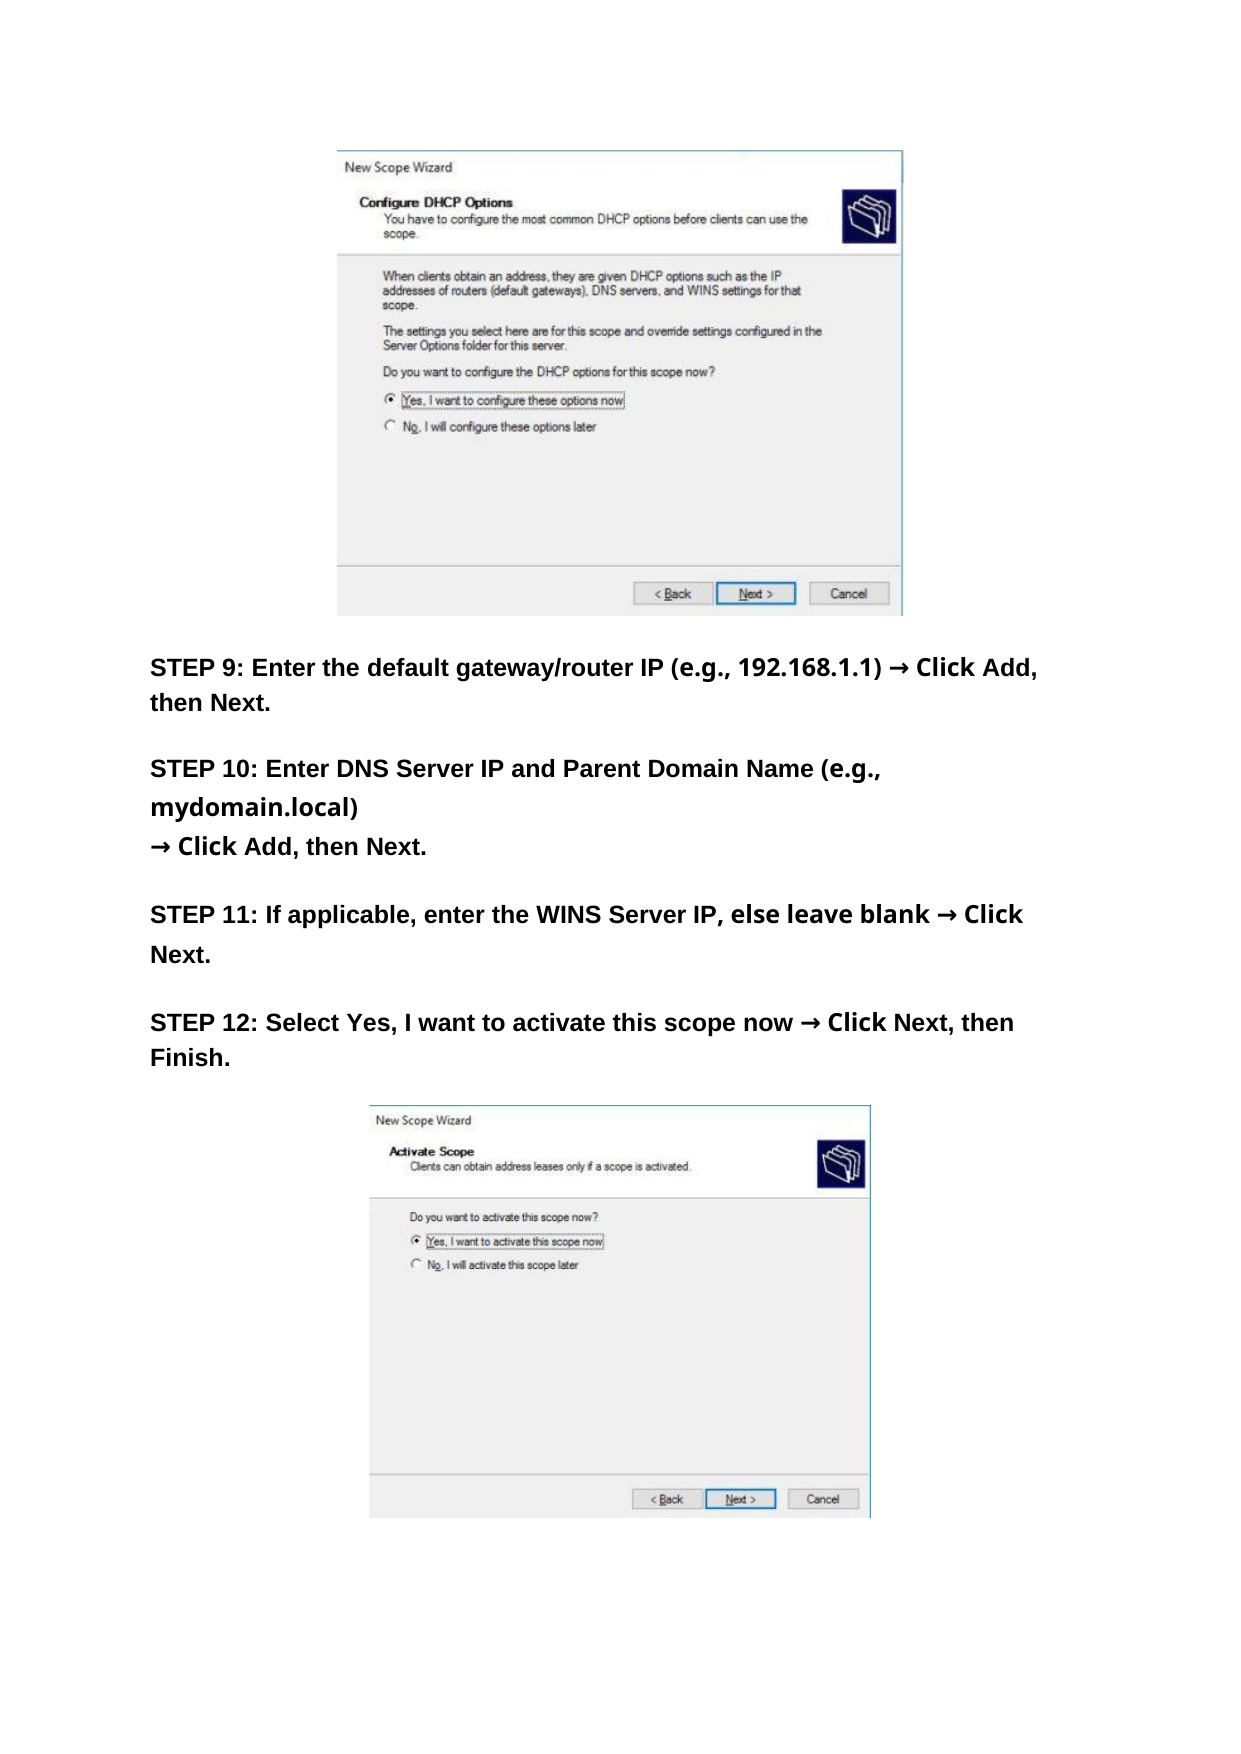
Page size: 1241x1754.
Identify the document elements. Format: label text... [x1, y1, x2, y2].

picture [336, 150, 904, 616]
picture [369, 1105, 871, 1518]
subtitle STEP 12: Select Yes, I want to activate this scope nowNext, then Finish. [150, 1005, 1090, 1072]
subtitle STEP 10: Enter DNS Server IP and Parent Domain NameAdd, then Next. [150, 751, 1090, 863]
subtitle STEP 11: If applicable, enter the WINS Server IPNext. [150, 897, 1090, 970]
subtitle STEP 9: Enter the default gateway/router IPAdd, then Next. [150, 650, 1090, 717]
